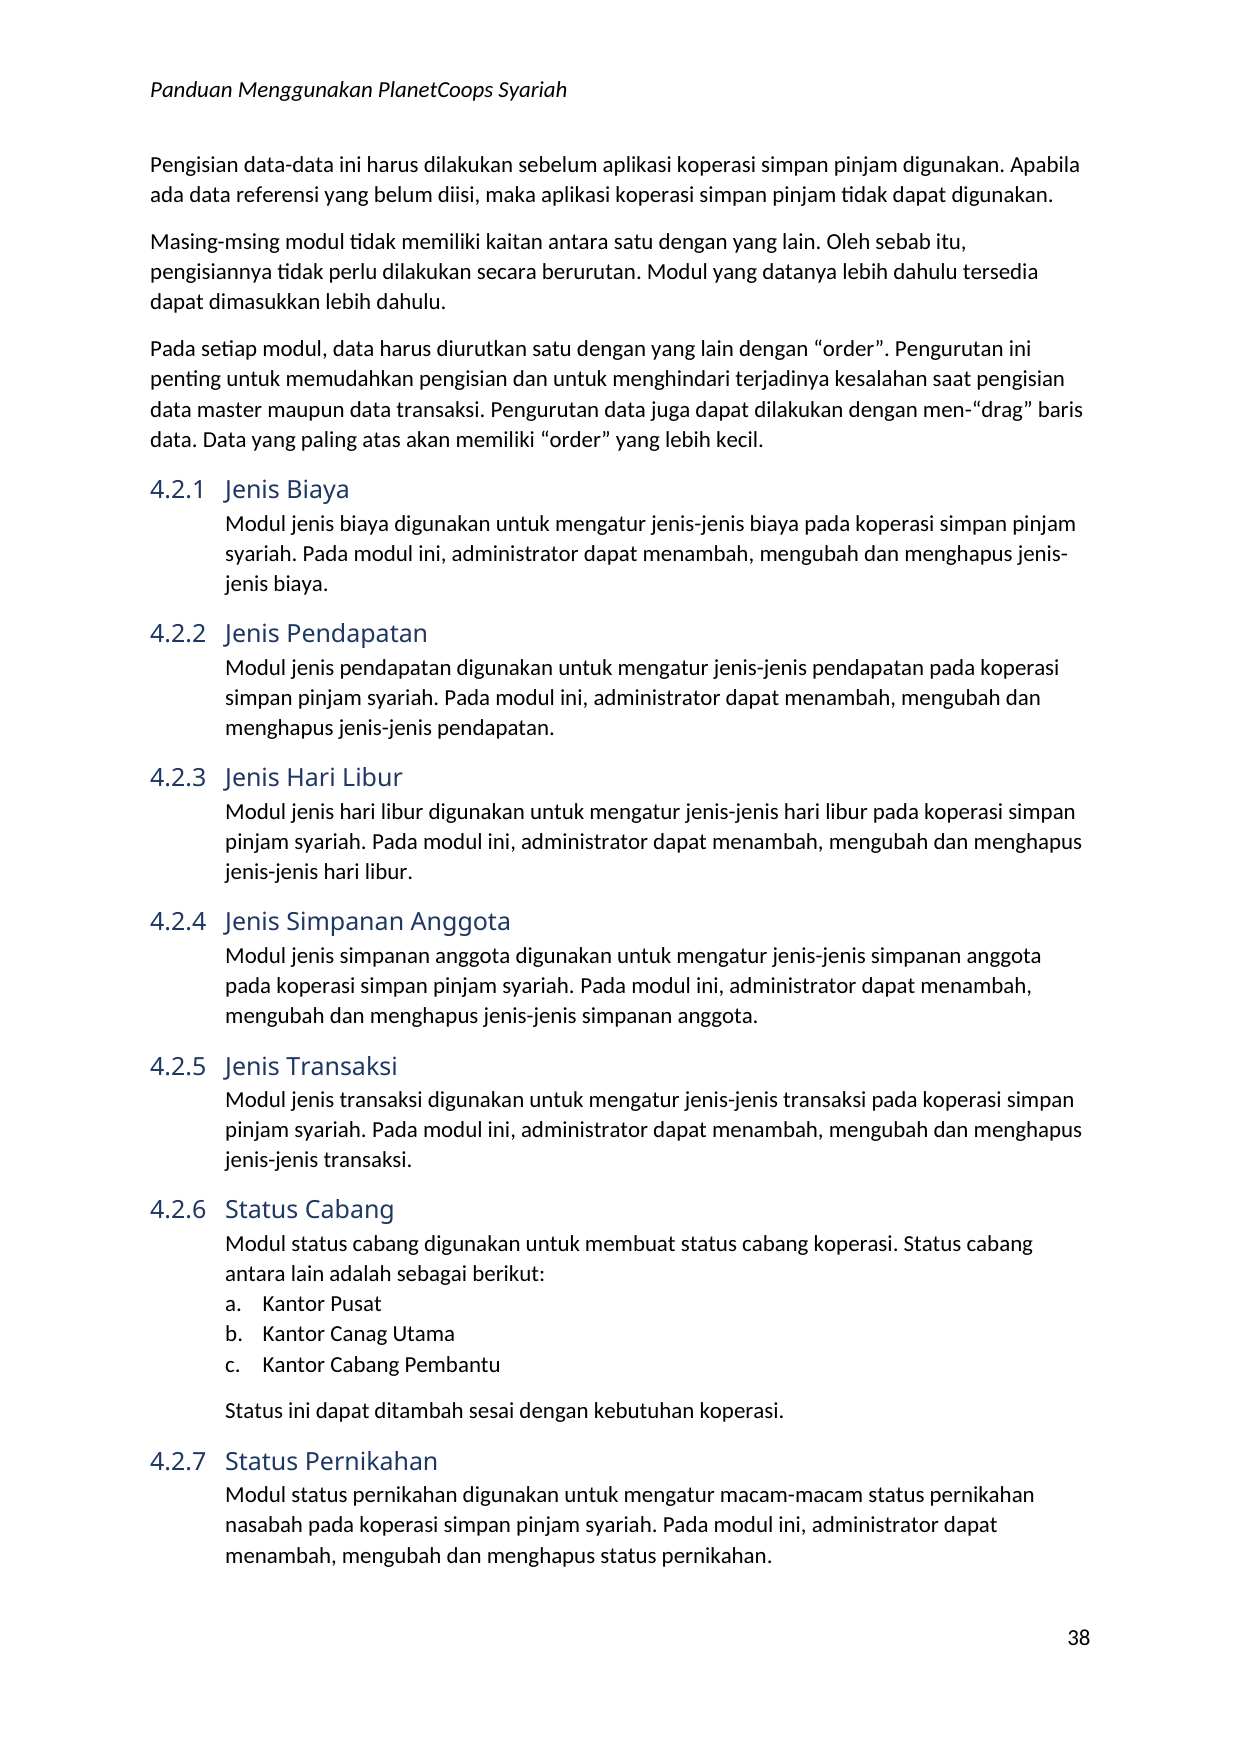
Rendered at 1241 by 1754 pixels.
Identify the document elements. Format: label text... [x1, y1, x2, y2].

subtitle Jenis Pendapatan [150, 616, 1090, 650]
text Masing-msing modul tidak memiliki kaitan antara satu dengan yang lain. Oleh sebab itu, pengisiannya tidak perlu dilakukan secara berurutan. Modul yang datanya lebih dahulu tersedia dapat dimasukkan lebih dahulu. [150, 227, 1090, 316]
text Pengisian data-data ini harus dilakukan sebelum aplikasi koperasi simpan pinjam digunakan. Apabila ada data referensi yang belum diisi, maka aplikasi koperasi simpan pinjam tidak dapat digunakan. [150, 150, 1090, 208]
subtitle Status Cabang [150, 1192, 1090, 1226]
list Kantor Cabang Pembantu [225, 1350, 1090, 1378]
text Pada setiap modul, data harus diurutkan satu dengan yang lain dengan “order”. Pengurutan ini penting untuk memudahkan pengisian dan untuk menghindari terjadinya kesalahan saat pengisian data master maupun data transaksi. Pengurutan data juga dapat dilakukan dengan men-“drag” baris data. Data yang paling atas akan memiliki “order” yang lebih kecil. [150, 334, 1090, 453]
list Modul jenis transaksi digunakan untuk mengatur jenis-jenis transaksi pada koperasi simpan pinjam syariah. Pada modul ini, administrator dapat menambah, mengubah dan menghapus jenis-jenis transaksi. [225, 1085, 1090, 1173]
text Status ini dapat ditambah sesai dengan kebutuhan koperasi. [225, 1397, 1090, 1425]
list Modul jenis pendapatan digunakan untuk mengatur jenis-jenis pendapatan pada koperasi simpan pinjam syariah. Pada modul ini, administrator dapat menambah, mengubah dan menghapus jenis-jenis pendapatan. [225, 653, 1090, 741]
list Modul jenis biaya digunakan untuk mengatur jenis-jenis biaya pada koperasi simpan pinjam syariah. Pada modul ini, administrator dapat menambah, mengubah dan menghapus jenis-jenis biaya. [225, 509, 1090, 597]
subtitle Jenis Hari Libur [150, 760, 1090, 794]
subtitle Status Pernikahan [150, 1443, 1090, 1478]
list Modul status cabang digunakan untuk membuat status cabang koperasi. Status cabang antara lain adalah sebagai berikut: [225, 1229, 1090, 1287]
subtitle Jenis Biaya [150, 472, 1090, 506]
list Modul jenis simpanan anggota digunakan untuk mengatur jenis-jenis simpanan anggota pada koperasi simpan pinjam syariah. Pada modul ini, administrator dapat menambah, mengubah dan menghapus jenis-jenis simpanan anggota. [225, 941, 1090, 1029]
list Modul status pernikahan digunakan untuk mengatur macam-macam status pernikahan nasabah pada koperasi simpan pinjam syariah. Pada modul ini, administrator dapat menambah, mengubah dan menghapus status pernikahan. [225, 1480, 1090, 1569]
subtitle Jenis Transaksi [150, 1048, 1090, 1082]
subtitle Jenis Simpanan Anggota [150, 904, 1090, 938]
list Kantor Canag Utama [225, 1319, 1090, 1348]
list Kantor Pusat [225, 1289, 1090, 1317]
list Modul jenis hari libur digunakan untuk mengatur jenis-jenis hari libur pada koperasi simpan pinjam syariah. Pada modul ini, administrator dapat menambah, mengubah dan menghapus jenis-jenis hari libur. [225, 797, 1090, 885]
